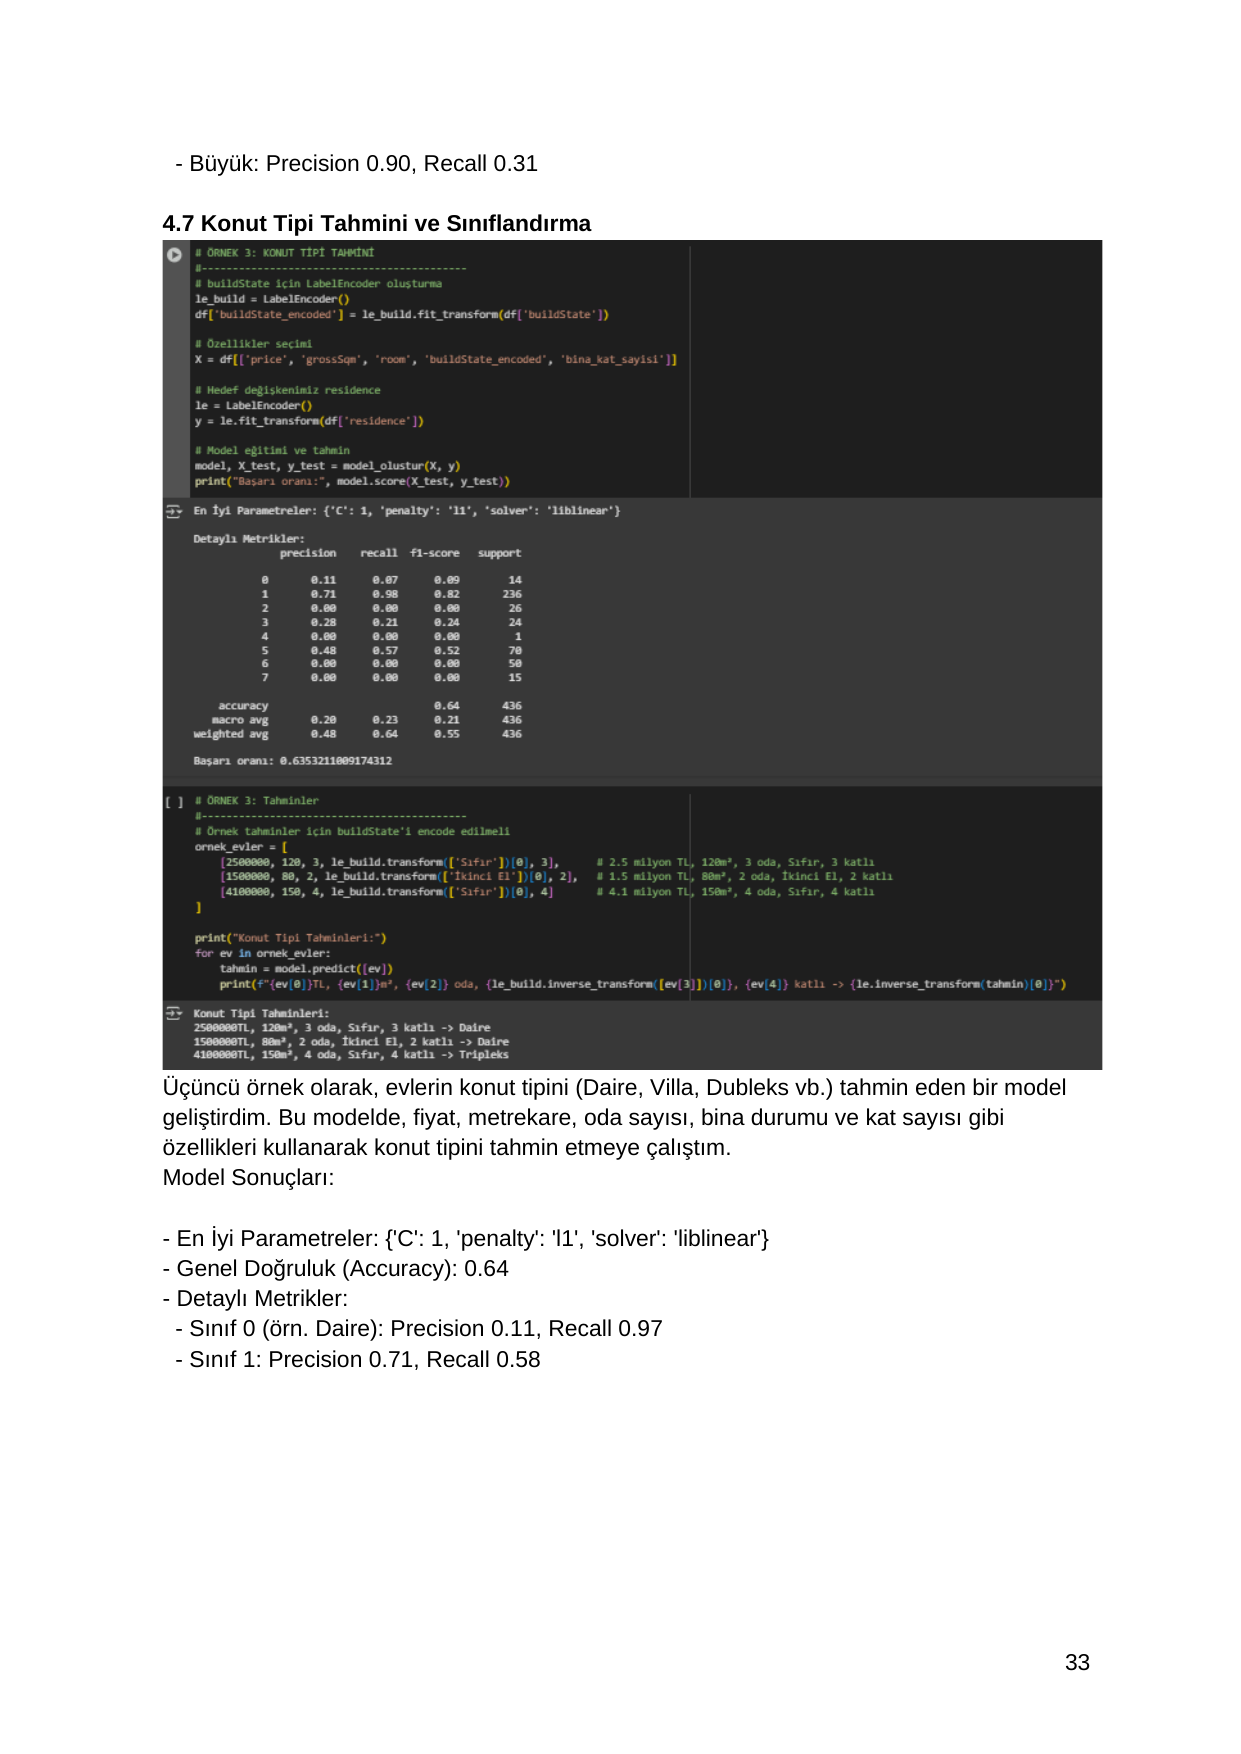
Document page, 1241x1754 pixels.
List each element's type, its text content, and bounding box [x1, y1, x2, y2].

picture [162, 240, 1103, 1070]
subtitle 4.7 Konut Tipi Tahmini ve Sınıflandırma [162, 210, 1090, 237]
text - Büyük: Precision 0.90, Recall 0.31 [162, 150, 1090, 176]
text - Detaylı Metrikler: [162, 1285, 1090, 1311]
text - Genel Doğruluk (Accuracy): 0.64 [162, 1255, 1090, 1281]
text Üçüncü örnek olarak, evlerin konut tipini (Daire, Villa, Dubleks vb.) tahmin eden bir model geliştirdim. Bu modelde, fiyat, metrekare, oda sayısı, bina durumu ve kat sayısı gibi özellikleri kullanarak konut tipini tahmin etmeye çalıştım. [162, 1074, 1090, 1160]
text Model Sonuçları: [162, 1164, 1090, 1191]
text - En İyi Parametreler: {'C': 1, 'penalty': 'l1', 'solver': 'liblinear'} [162, 1225, 1090, 1251]
text - Sınıf 0 (örn. Daire): Precision 0.11, Recall 0.97 [162, 1315, 1090, 1342]
text - Sınıf 1: Precision 0.71, Recall 0.58 [162, 1346, 1090, 1372]
